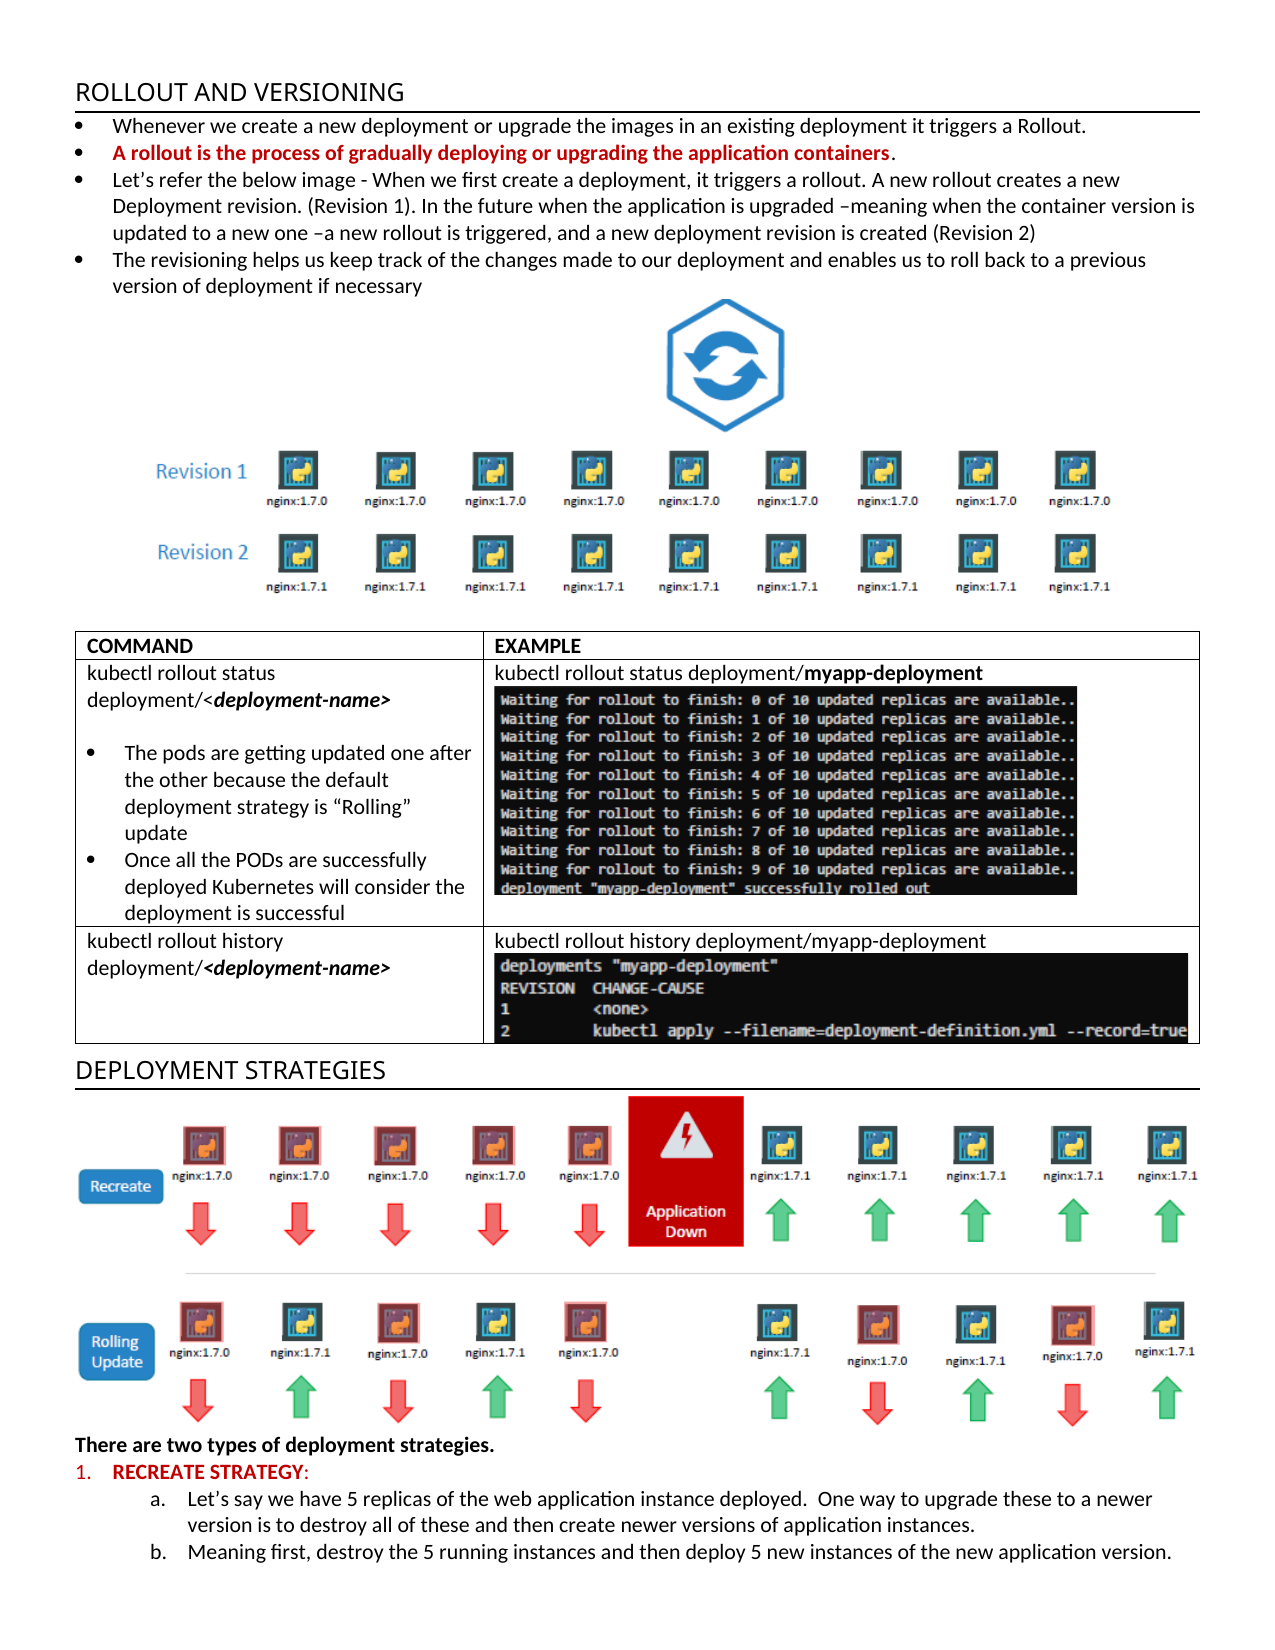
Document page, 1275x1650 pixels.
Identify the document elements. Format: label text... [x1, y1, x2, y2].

picture [75, 1090, 1200, 1432]
picture [494, 686, 1078, 895]
table_cell kubectl rollout status deployment/myapp-deployment [484, 660, 1199, 926]
table_cell kubectl rollout history deployment/myapp-deployment [484, 927, 1199, 1043]
table_cell kubectl rollout status deployment/<deployment-name> The pods are getting updated one after the other because the default deployment strategy is “Rolling” update Once all the PODs are successfully deployed Kubernetes will consider the deployment is successful [76, 660, 483, 926]
table_header EXAMPLE [484, 632, 1199, 658]
table_cell kubectl rollout history deployment/<deployment-name> [76, 927, 483, 1043]
list RECREATE STRATEGY: [75, 1458, 1200, 1485]
list Whenever we create a new deployment or upgrade the images in an existing deployment it triggers a Rollout. [75, 113, 1200, 139]
subtitle ROLLOUT AND VERSIONING [75, 75, 1200, 111]
list Let’s refer the below image - When we first create a deployment, it triggers a rollout. A new rollout creates a new Deployment revision. (Revision 1). In the future when the application is upgraded –meaning when the container version is updated to a new one –a new rollout is triggered, and a new deployment revision is created (Revision 2) [75, 166, 1200, 246]
list Meaning first, destroy the 5 running instances and then deploy 5 new instances of the new application version. [150, 1538, 1200, 1565]
text There are two types of deployment strategies. [75, 1432, 1200, 1458]
picture [494, 953, 1189, 1043]
table_header COMMAND [76, 632, 483, 658]
list A rollout is the process of gradually deploying or upgrading the application containers. [75, 139, 1200, 166]
subtitle DEPLOYMENT STRATEGIES [75, 1052, 1200, 1088]
picture [112, 299, 1138, 604]
list Let’s say we have 5 replicas of the web application instance deployed. One way to upgrade these to a newer version is to destroy all of these and then create newer versions of application instances. [150, 1485, 1200, 1538]
